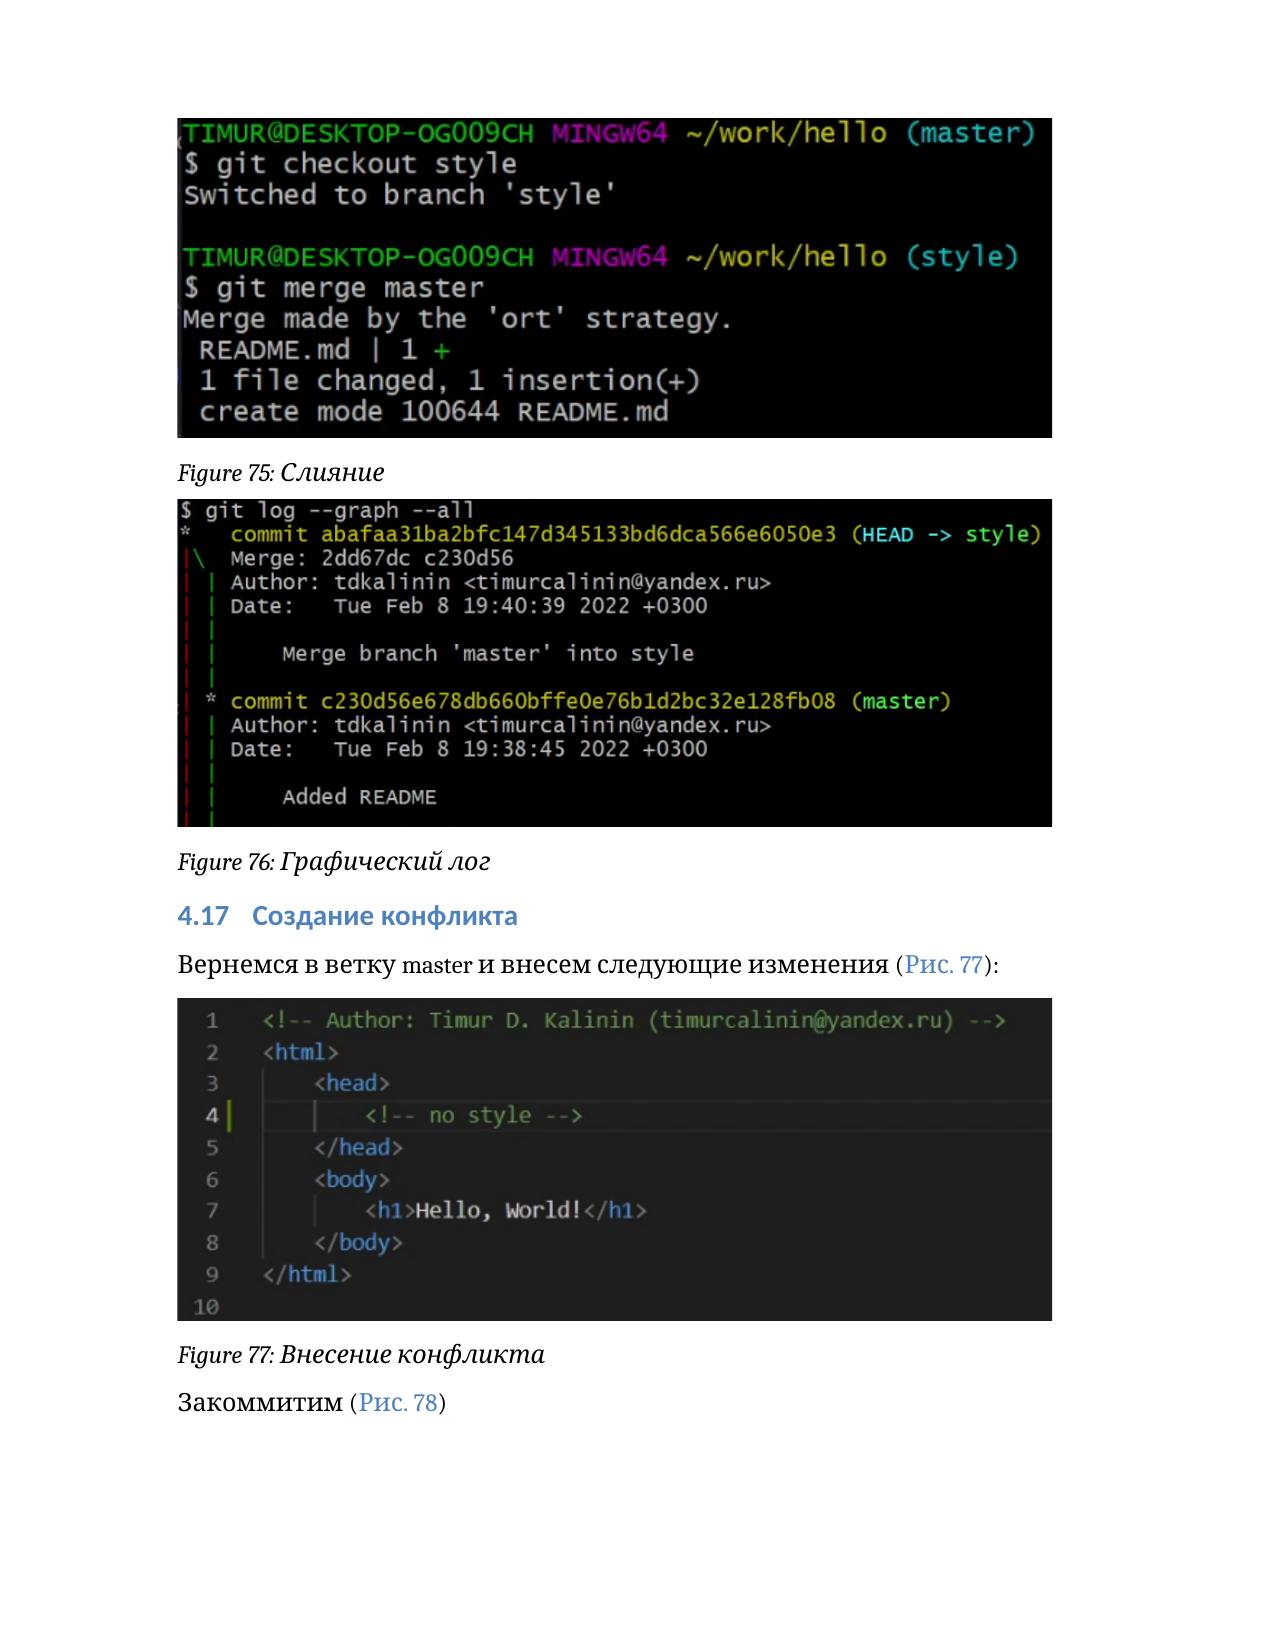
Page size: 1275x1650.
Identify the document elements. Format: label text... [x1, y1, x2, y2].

text Вернемся в ветку master и внесем следующие изменения (Рис. 77): [177, 951, 1186, 980]
text Закоммитим (Рис. 78) [177, 1389, 1186, 1418]
text Figure 77: Внесение конфликта [177, 1341, 1186, 1370]
subtitle 4.17 Создание конфликта [177, 897, 1186, 933]
text Figure 75: Слияние [177, 458, 1186, 487]
text Figure 76: Графический лог [177, 847, 1186, 876]
picture [177, 499, 1053, 827]
picture [177, 118, 1053, 438]
picture [177, 998, 1053, 1321]
